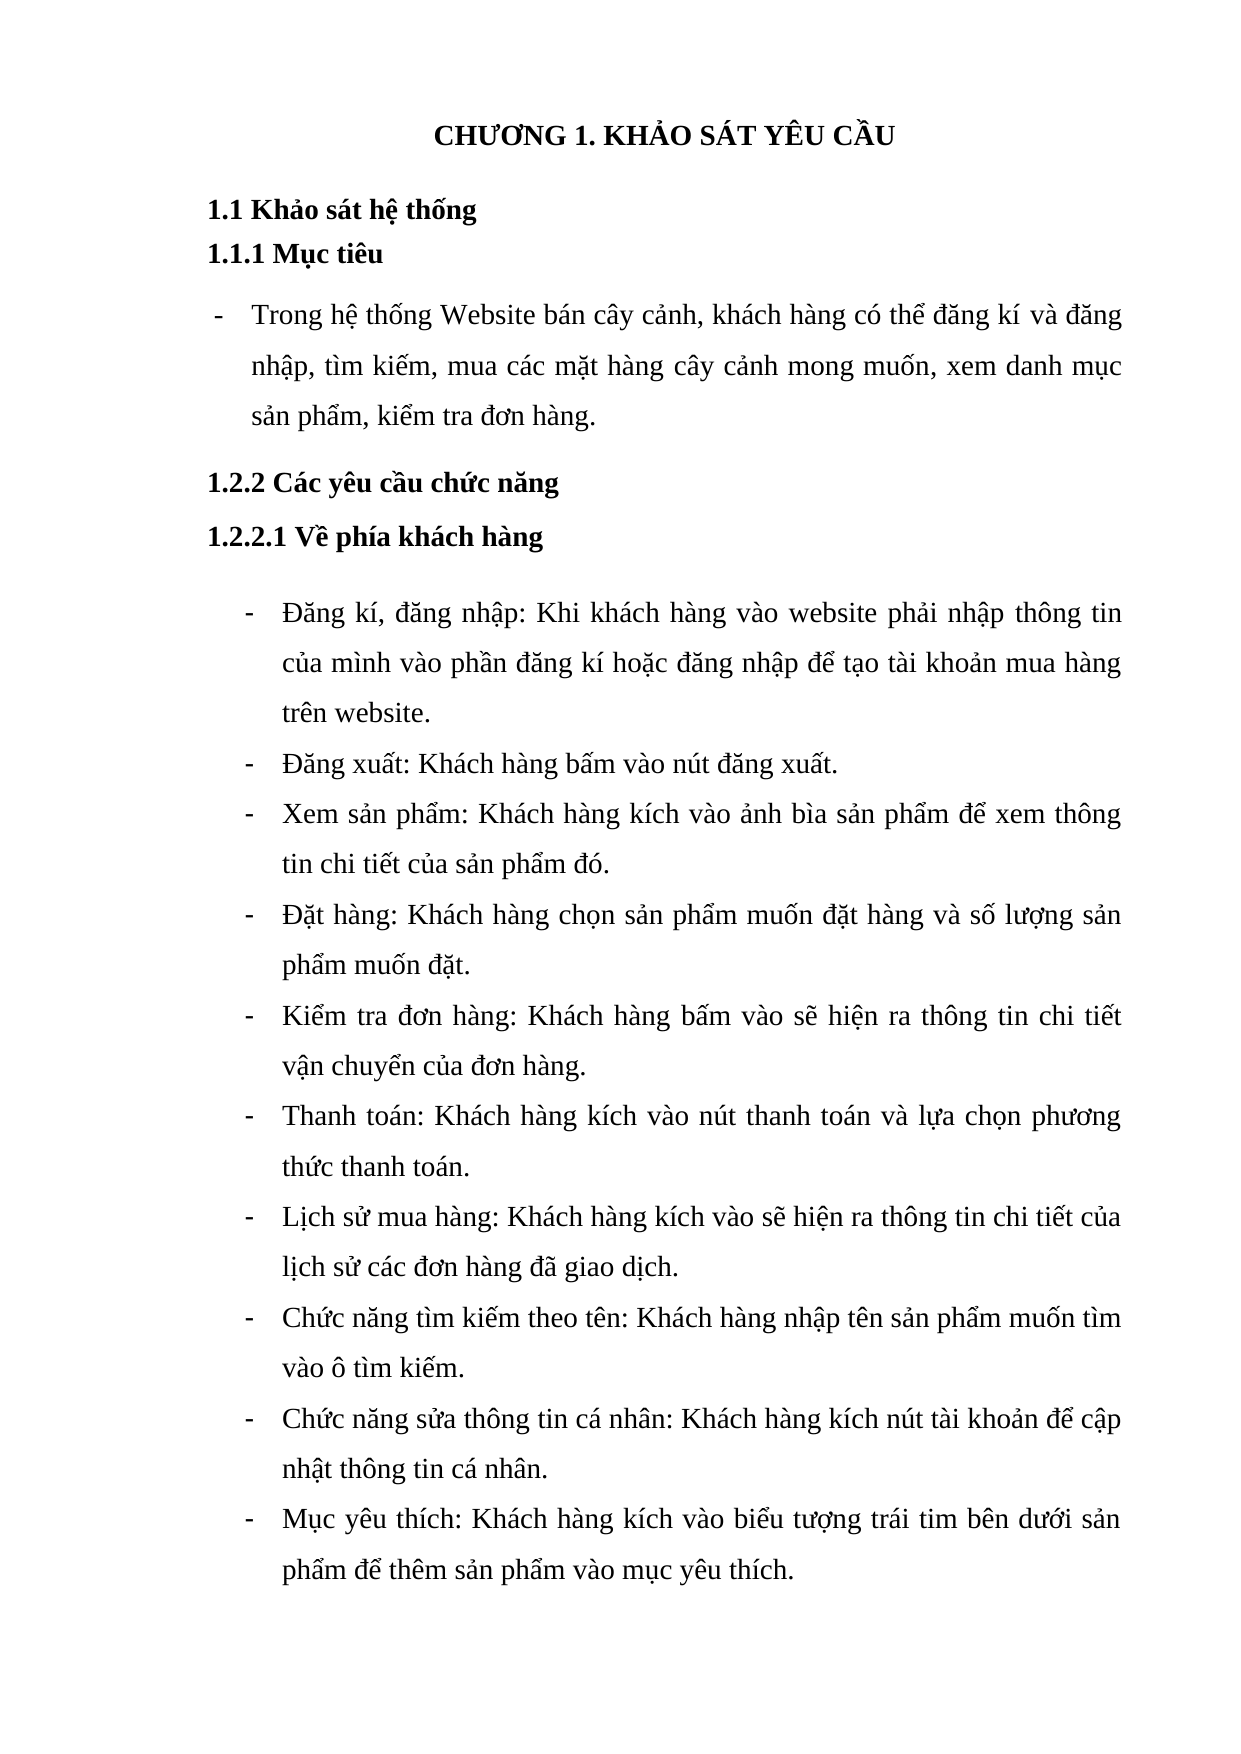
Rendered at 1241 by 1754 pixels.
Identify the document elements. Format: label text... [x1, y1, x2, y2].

list Thanh toán: Khách hàng kích vào nút thanh toán và lựa chọn phương thức thanh toán. [244, 1098, 1122, 1182]
list Chức năng sửa thông tin cá nhân: Khách hàng kích nút tài khoản để cập nhật thông tin cá nhân. [244, 1401, 1122, 1484]
subtitle 1.1.1 Mục tiêu [207, 236, 1122, 270]
subtitle 1.2.2.1 Về phía khách hàng [207, 519, 1122, 553]
subtitle 1.1 Khảo sát hệ thống [207, 192, 1122, 225]
subtitle 1.2.2 Các yêu cầu chức năng [207, 465, 1122, 498]
list Lịch sử mua hàng: Khách hàng kích vào sẽ hiện ra thông tin chi tiết của lịch sử các đơn hàng đã giao dịch. [244, 1199, 1122, 1283]
list Đăng kí, đăng nhập: Khi khách hàng vào website phải nhập thông tin của mình vào phần đăng kí hoặc đăng nhập để tạo tài khoản mua hàng trên website. [244, 595, 1122, 729]
list Trong hệ thống Website bán cây cảnh, khách hàng có thể đăng kí và đăng nhập, tìm kiếm, mua các mặt hàng cây cảnh mong muốn, xem danh mục sản phẩm, kiểm tra đơn hàng. [214, 297, 1122, 432]
subtitle CHƯƠNG 1. KHẢO SÁT YÊU CẦU [207, 118, 1122, 152]
list Xem sản phẩm: Khách hàng kích vào ảnh bìa sản phẩm để xem thông tin chi tiết của sản phẩm đó. [244, 796, 1122, 880]
list Đăng xuất: Khách hàng bấm vào nút đăng xuất. [244, 746, 1122, 779]
list Mục yêu thích: Khách hàng kích vào biểu tượng trái tim bên dưới sản phẩm để thêm sản phẩm vào mục yêu thích. [244, 1501, 1122, 1585]
list Kiểm tra đơn hàng: Khách hàng bấm vào sẽ hiện ra thông tin chi tiết vận chuyển của đơn hàng. [244, 998, 1122, 1082]
list Đặt hàng: Khách hàng chọn sản phẩm muốn đặt hàng và số lượng sản phẩm muốn đặt. [244, 897, 1122, 981]
list Chức năng tìm kiếm theo tên: Khách hàng nhập tên sản phẩm muốn tìm vào ô tìm kiếm. [244, 1300, 1122, 1384]
